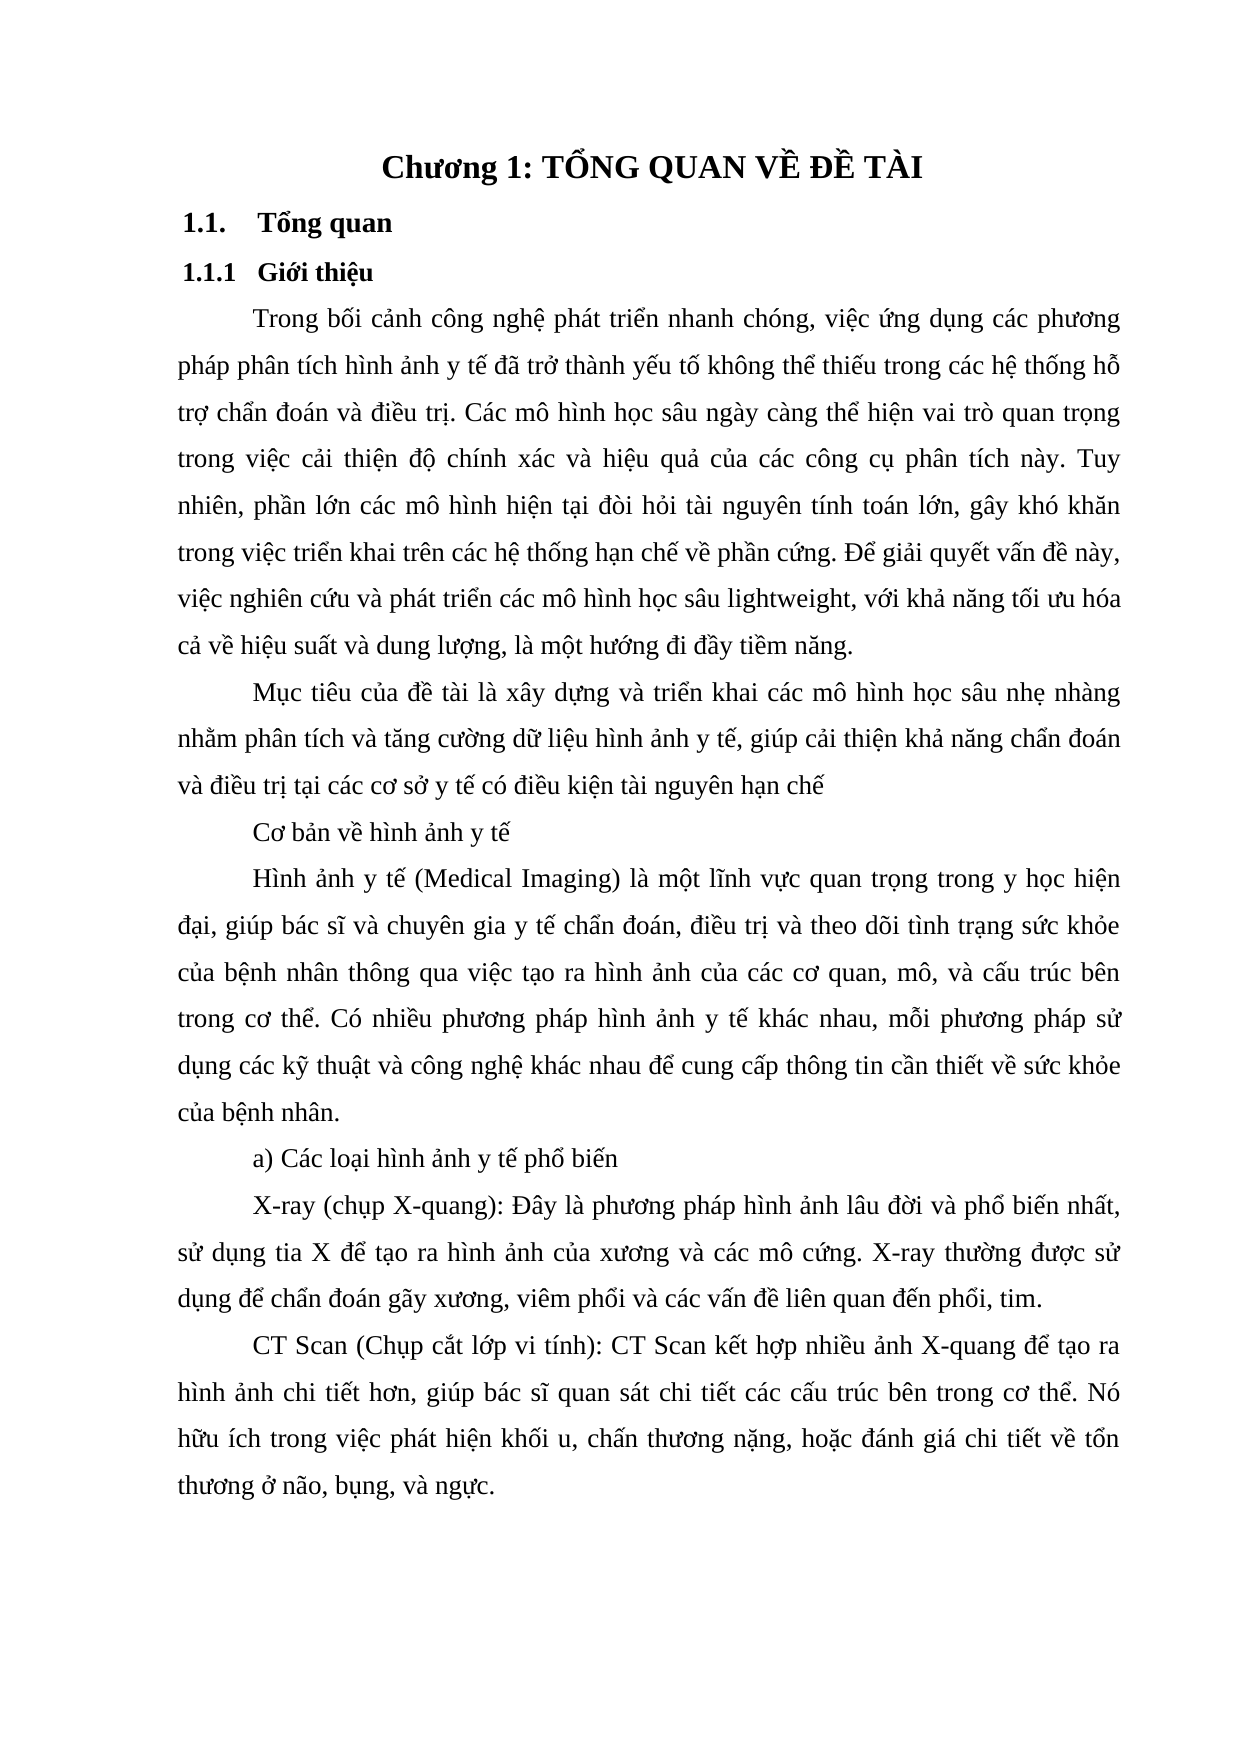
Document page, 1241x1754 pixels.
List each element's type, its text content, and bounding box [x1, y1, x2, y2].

text Cơ bản về hình ảnh y tế [177, 816, 1122, 847]
text a) Các loại hình ảnh y tế phổ biến [177, 1142, 1122, 1174]
text Hình ảnh y tế (Medical Imaging) là một lĩnh vực quan trọng trong y học hiện đại, giúp bác sĩ và chuyên gia y tế chẩn đoán, điều trị và theo dõi tình trạng sức khỏe của bệnh nhân thông qua việc tạo ra hình ảnh của các cơ quan, mô, và cấu trúc bên trong cơ thể. Có nhiều phương pháp hình ảnh y tế khác nhau, mỗi phương pháp sử dụng các kỹ thuật và công nghệ khác nhau để cung cấp thông tin cần thiết về sức khỏe của bệnh nhân. [177, 862, 1122, 1127]
subtitle Giới thiệu [182, 256, 1122, 287]
subtitle Chương 1: TỔNG QUAN VỀ ĐỀ TÀI [183, 148, 1121, 186]
subtitle Tổng quan [182, 206, 1122, 239]
text X-ray (chụp X-quang): Đây là phương pháp hình ảnh lâu đời và phổ biến nhất, sử dụng tia X để tạo ra hình ảnh của xương và các mô cứng. X-ray thường được sử dụng để chẩn đoán gãy xương, viêm phổi và các vấn đề liên quan đến phổi, tim. [177, 1189, 1122, 1314]
text Mục tiêu của đề tài là xây dựng và triển khai các mô hình học sâu nhẹ nhàng nhằm phân tích và tăng cường dữ liệu hình ảnh y tế, giúp cải thiện khả năng chẩn đoán và điều trị tại các cơ sở y tế có điều kiện tài nguyên hạn chế [177, 676, 1122, 800]
text Trong bối cảnh công nghệ phát triển nhanh chóng, việc ứng dụng các phương pháp phân tích hình ảnh y tế đã trở thành yếu tố không thể thiếu trong các hệ thống hỗ trợ chẩn đoán và điều trị. Các mô hình học sâu ngày càng thể hiện vai trò quan trọng trong việc cải thiện độ chính xác và hiệu quả của các công cụ phân tích này. Tuy nhiên, phần lớn các mô hình hiện tại đòi hỏi tài nguyên tính toán lớn, gây khó khăn trong việc triển khai trên các hệ thống hạn chế về phần cứng. Để giải quyết vấn đề này, việc nghiên cứu và phát triển các mô hình học sâu lightweight, với khả năng tối ưu hóa cả về hiệu suất và dung lượng, là một hướng đi đầy tiềm năng. [177, 302, 1122, 660]
text CT Scan (Chụp cắt lớp vi tính): CT Scan kết hợp nhiều ảnh X-quang để tạo ra hình ảnh chi tiết hơn, giúp bác sĩ quan sát chi tiết các cấu trúc bên trong cơ thể. Nó hữu ích trong việc phát hiện khối u, chấn thương nặng, hoặc đánh giá chi tiết về tổn thương ở não, bụng, và ngực. [177, 1329, 1122, 1500]
